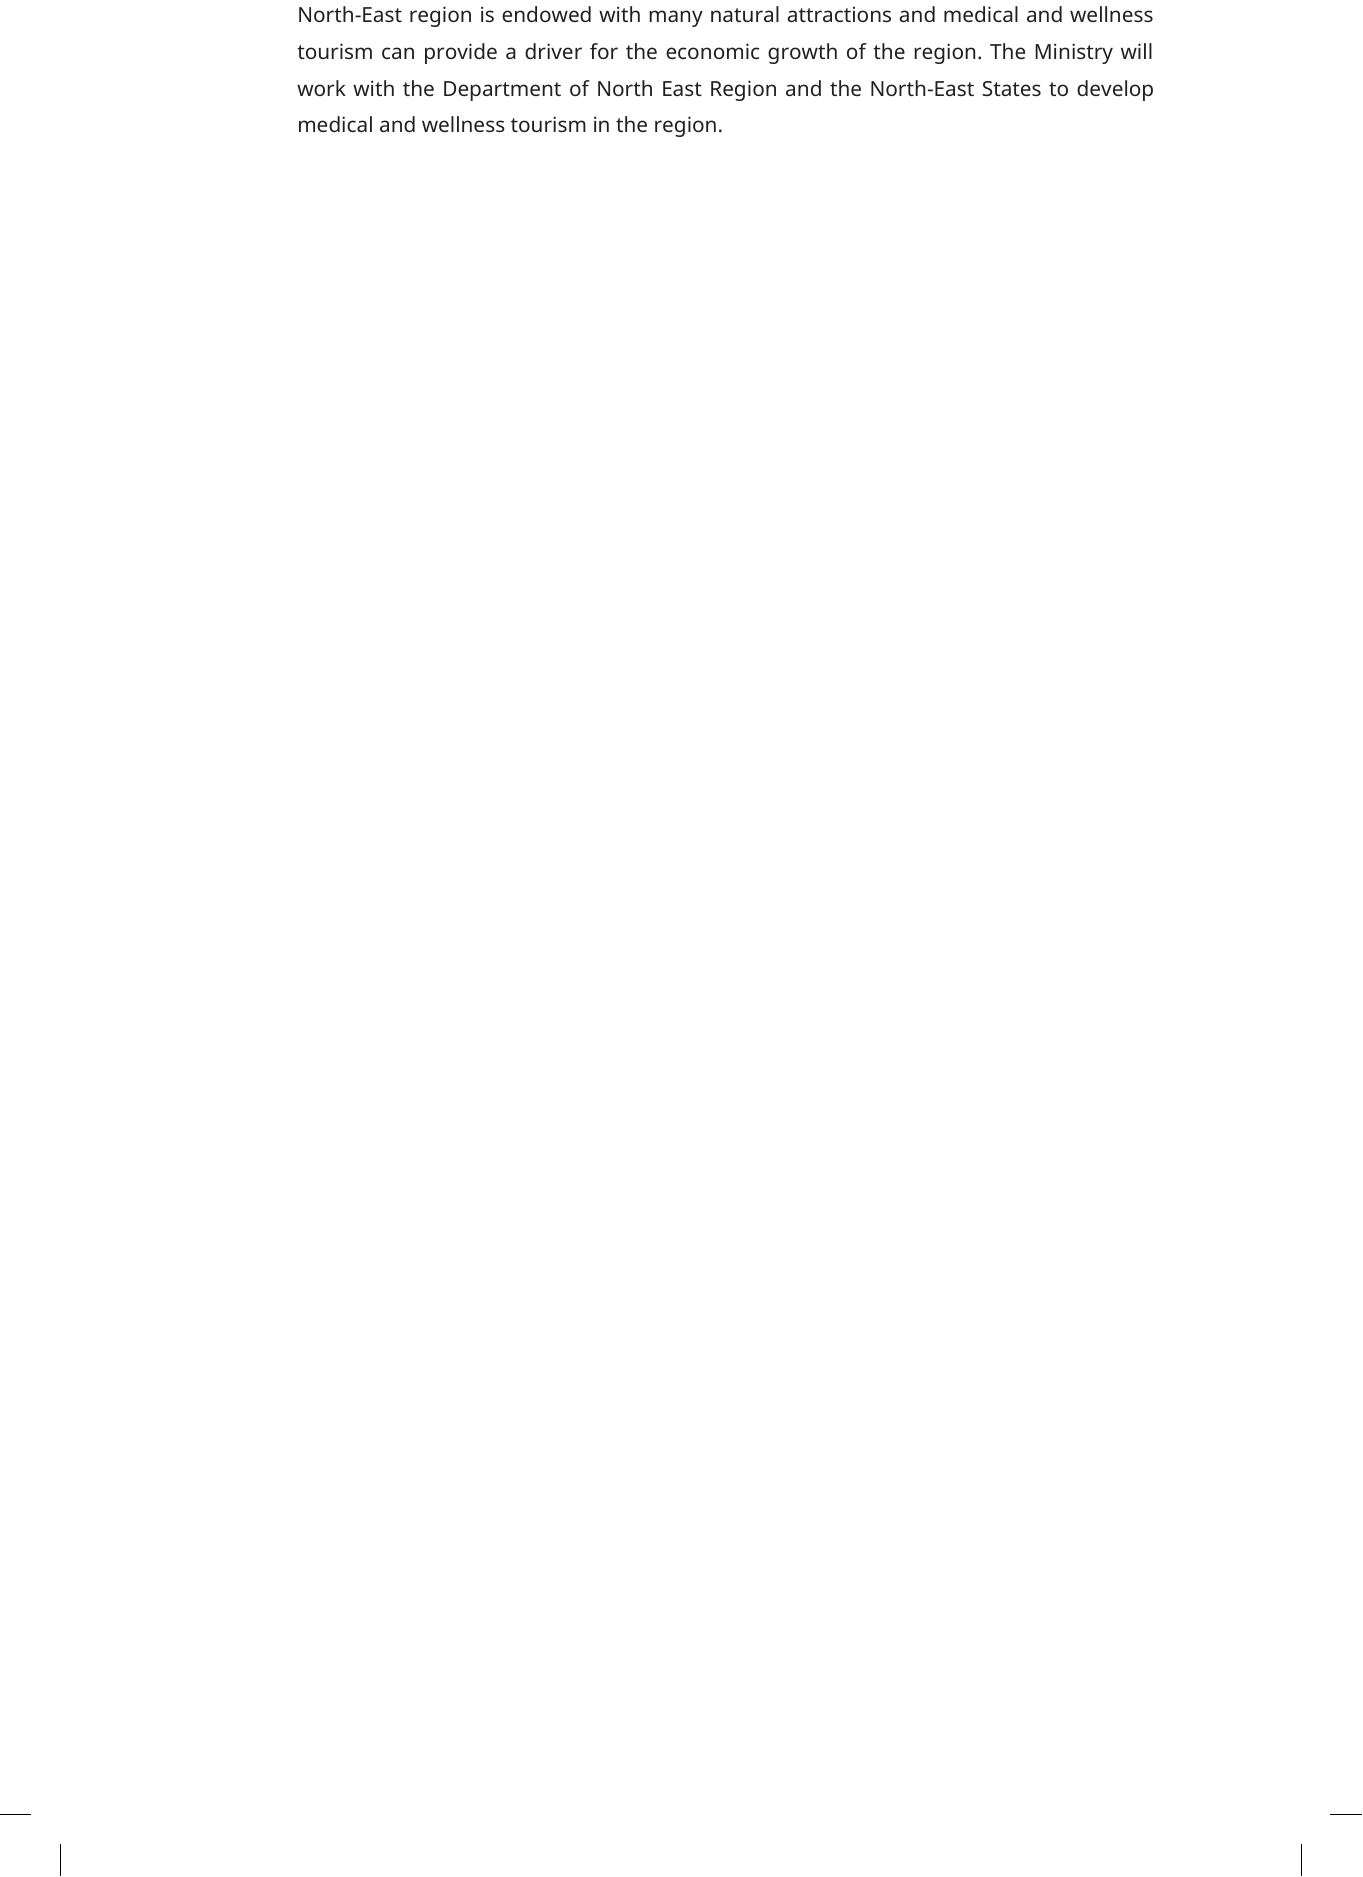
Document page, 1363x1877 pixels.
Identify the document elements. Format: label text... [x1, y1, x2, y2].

text North-East region is endowed with many natural attractions and medical and wellness tourism can provide a driver for the economic growth of the region. The Ministry will work with the Department of North East Region and the North-East States to develop medical and wellness tourism in the region. [297, 0, 1154, 139]
